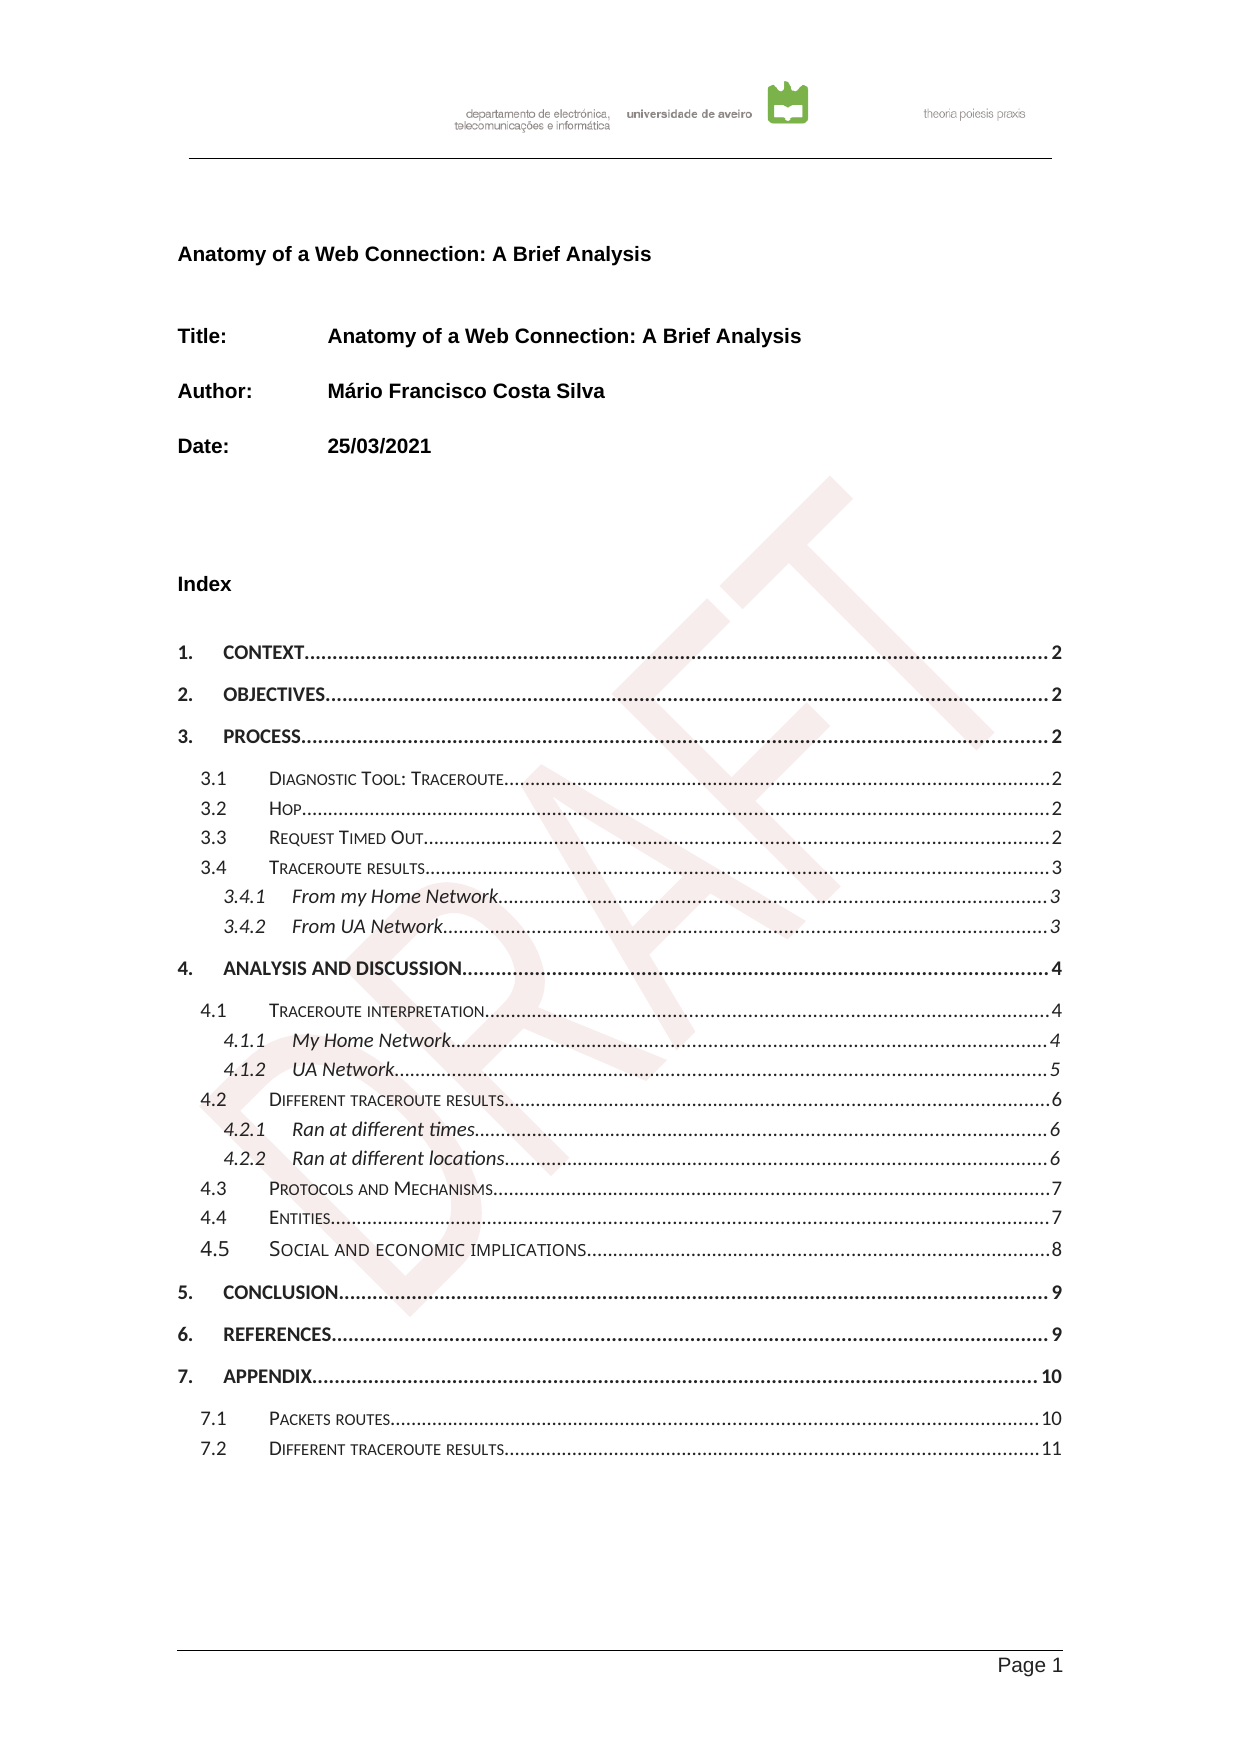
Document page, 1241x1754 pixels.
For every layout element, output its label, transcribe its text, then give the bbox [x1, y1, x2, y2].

title Index [177, 572, 1063, 596]
text 3. Process 2 [177, 723, 1063, 749]
text 7.2 Different traceroute results 11 [200, 1435, 1063, 1460]
text 5. Conclusion 9 [177, 1279, 1063, 1304]
text 3.4.2 From UA Network 3 [223, 913, 1063, 939]
text 4.1 Traceroute interpretation 4 [200, 997, 1063, 1023]
text 4.2.2 Ran at different locations 6 [223, 1145, 1063, 1171]
text 4.3 Protocols and Mechanisms 7 [200, 1175, 1063, 1200]
text 6. References 9 [177, 1321, 1063, 1347]
title Anatomy of a Web Connection: A Brief Analysis [177, 242, 1063, 266]
text 1. Context 2 [177, 639, 1063, 664]
text 3.1 Diagnostic Tool: Traceroute 2 [200, 765, 1063, 791]
title Title: Anatomy of a Web Connection: A Brief Analysis [177, 324, 1063, 348]
text 4.2 Different traceroute results 6 [200, 1086, 1063, 1112]
text 3.4.1 From my Home Network 3 [223, 884, 1063, 909]
text 3.4 Traceroute results 3 [200, 854, 1063, 879]
text 4.1.1 My Home Network 4 [223, 1027, 1063, 1052]
title Date: 25/03/2021 [177, 434, 1063, 458]
text 7. Appendix 10 [177, 1363, 1063, 1389]
text 2. Objectives 2 [177, 681, 1063, 707]
text 7.1 Packets routes 10 [200, 1405, 1063, 1431]
text 4.1.2 UA Network 5 [223, 1057, 1063, 1082]
text 4.2.1 Ran at different times 6 [223, 1116, 1063, 1141]
text 4.5 Social and economic implications 8 [200, 1234, 1063, 1262]
title Author: Mário Francisco Costa Silva [177, 379, 1063, 403]
text 4. Analysis and Discussion 4 [177, 955, 1063, 981]
text 3.2 Hop 2 [200, 795, 1063, 820]
text 4.4 Entities 7 [200, 1204, 1063, 1230]
picture [444, 73, 1041, 141]
text 3.3 Request Timed Out 2 [200, 824, 1063, 850]
